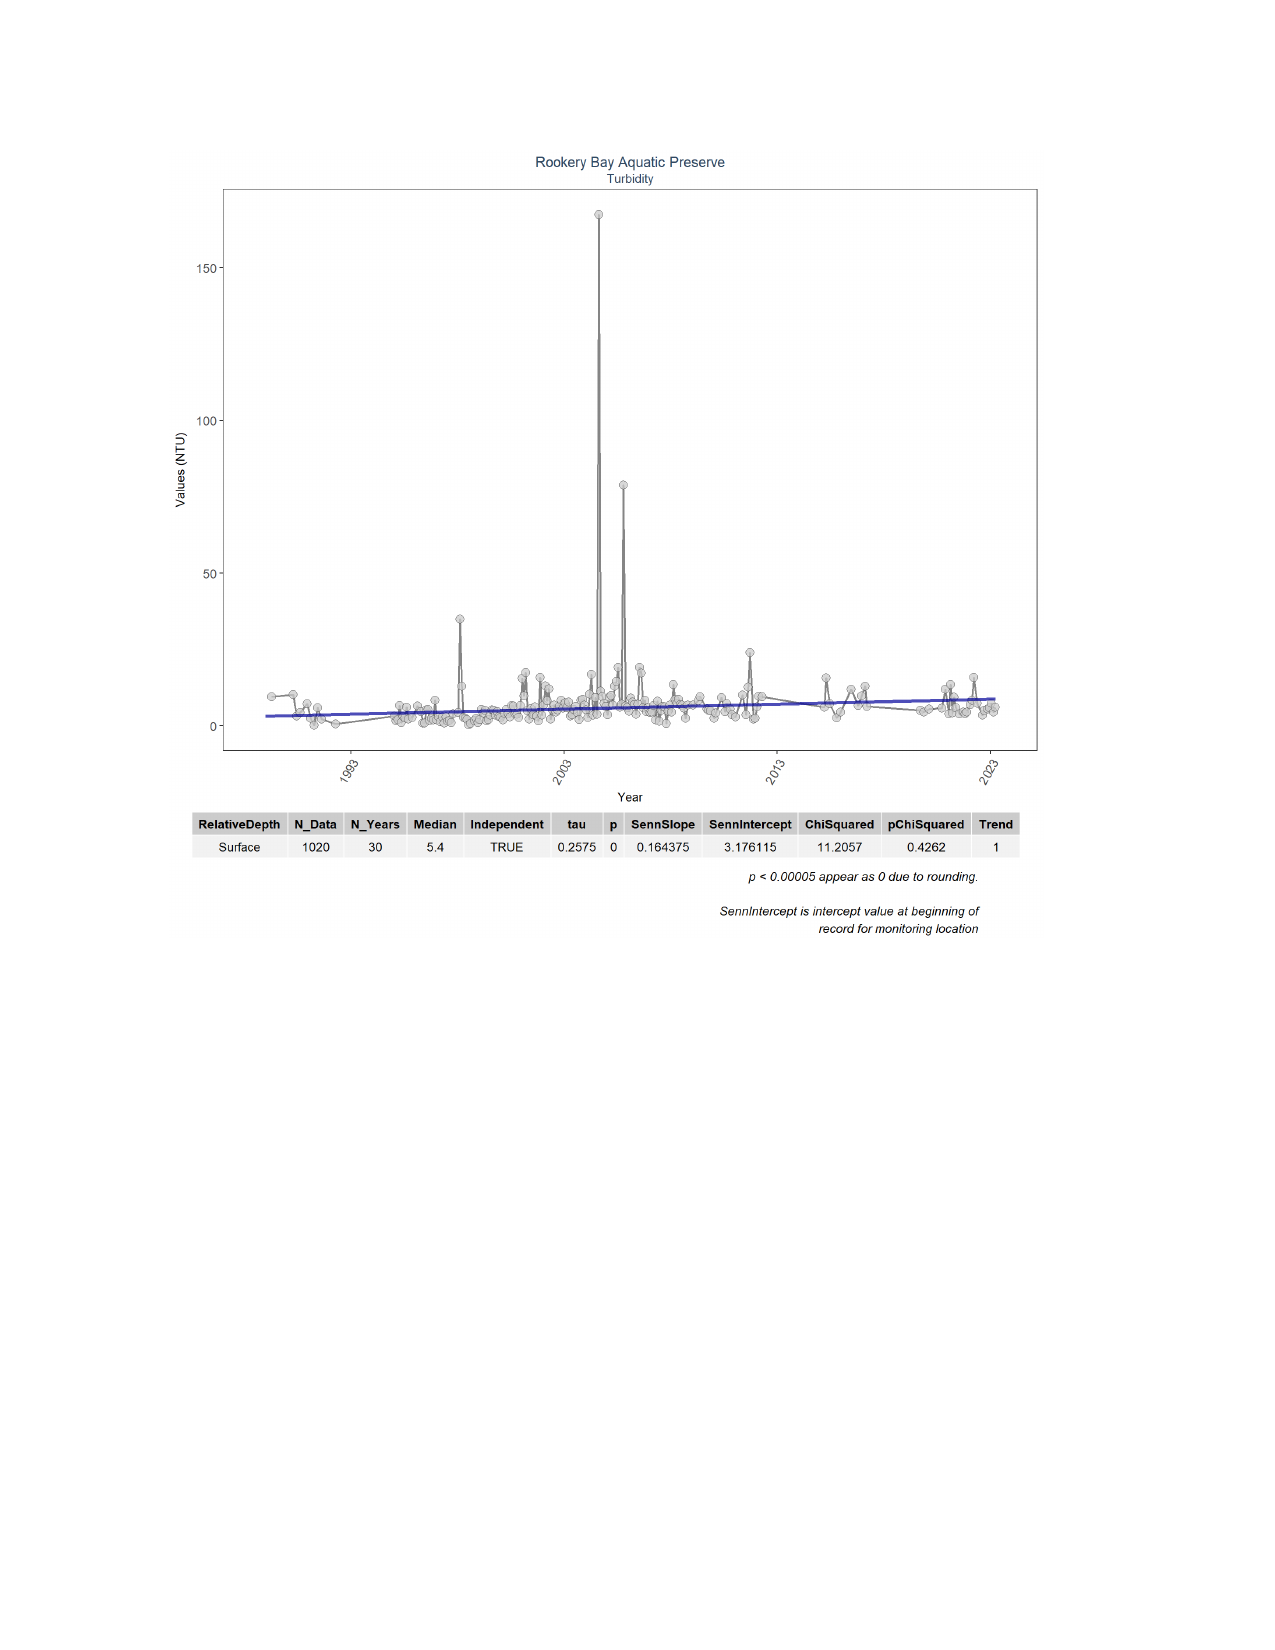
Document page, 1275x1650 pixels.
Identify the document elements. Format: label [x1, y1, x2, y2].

picture [168, 150, 1044, 938]
